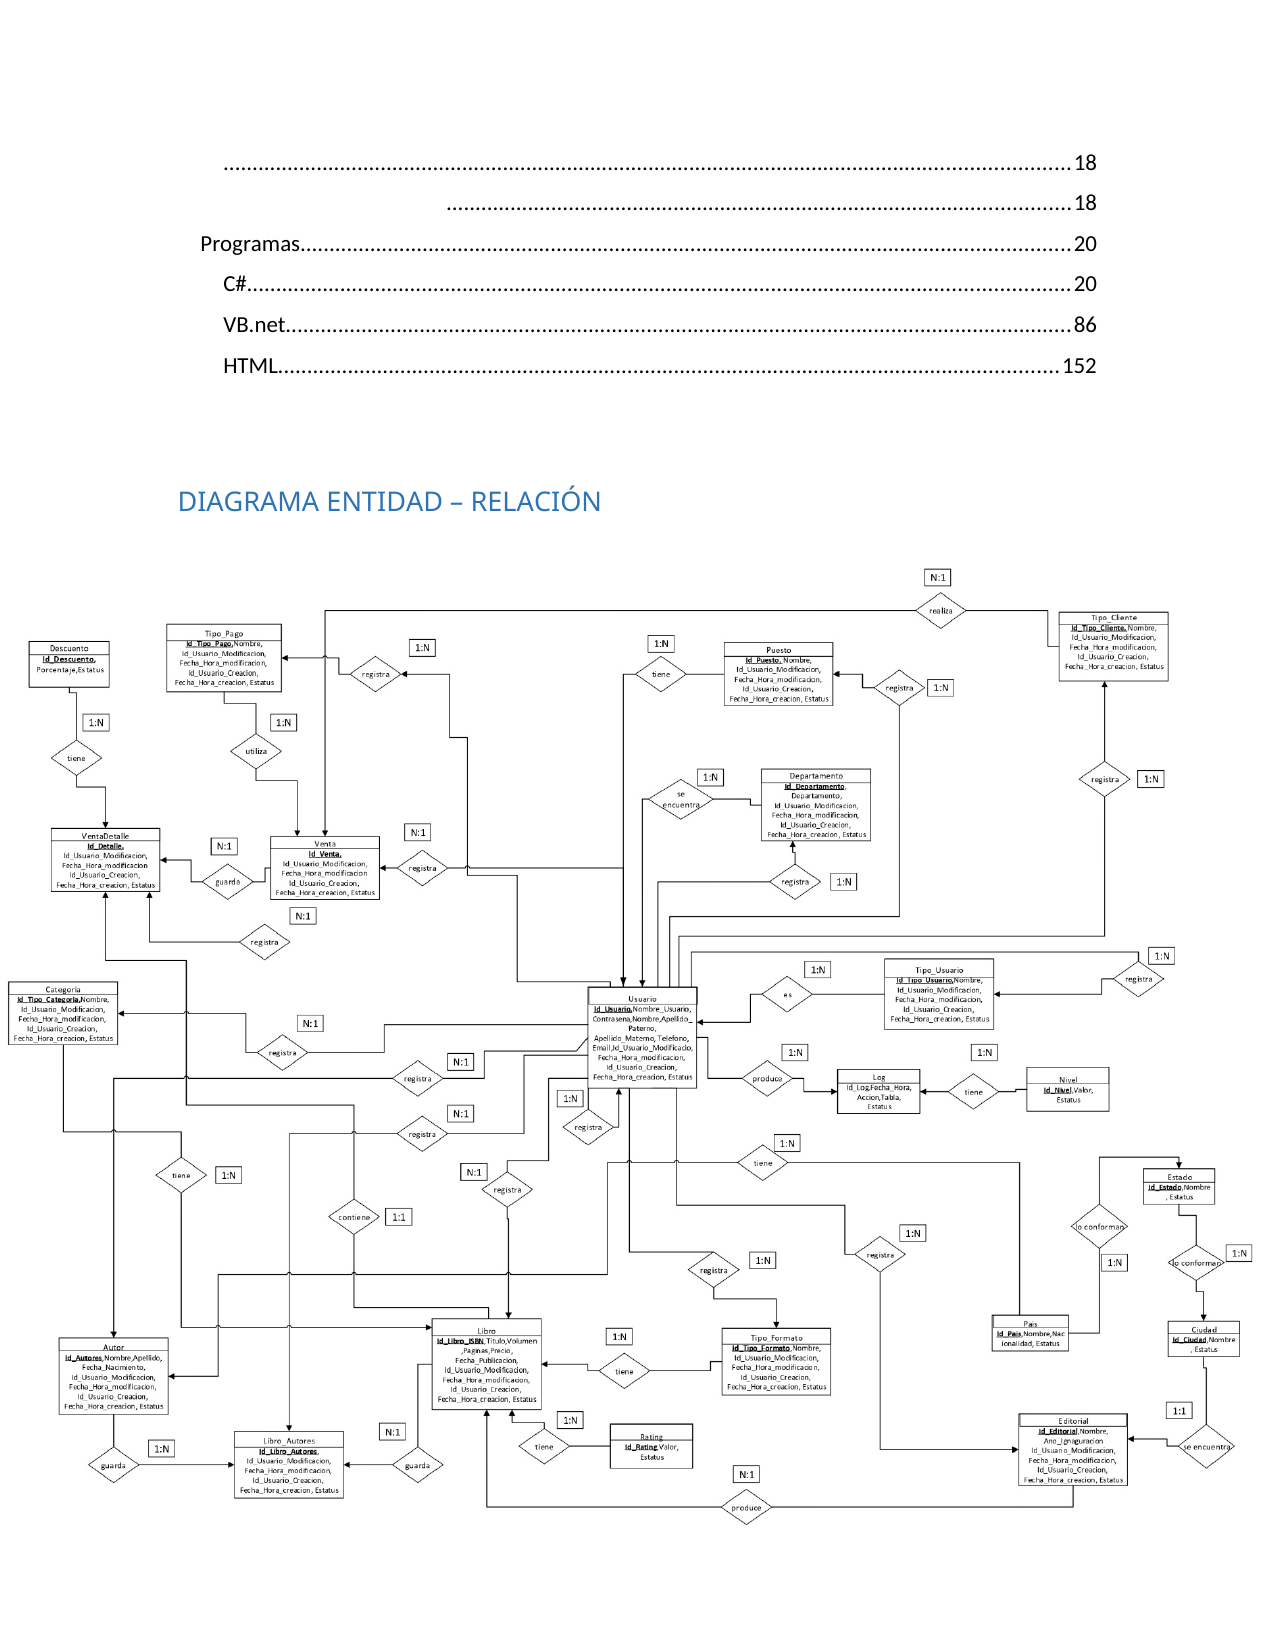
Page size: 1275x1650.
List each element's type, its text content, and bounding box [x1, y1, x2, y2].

picture [0, 560, 1275, 1528]
subtitle DIAGRAMA ENTIDAD – RELACIÓN [177, 482, 1098, 519]
